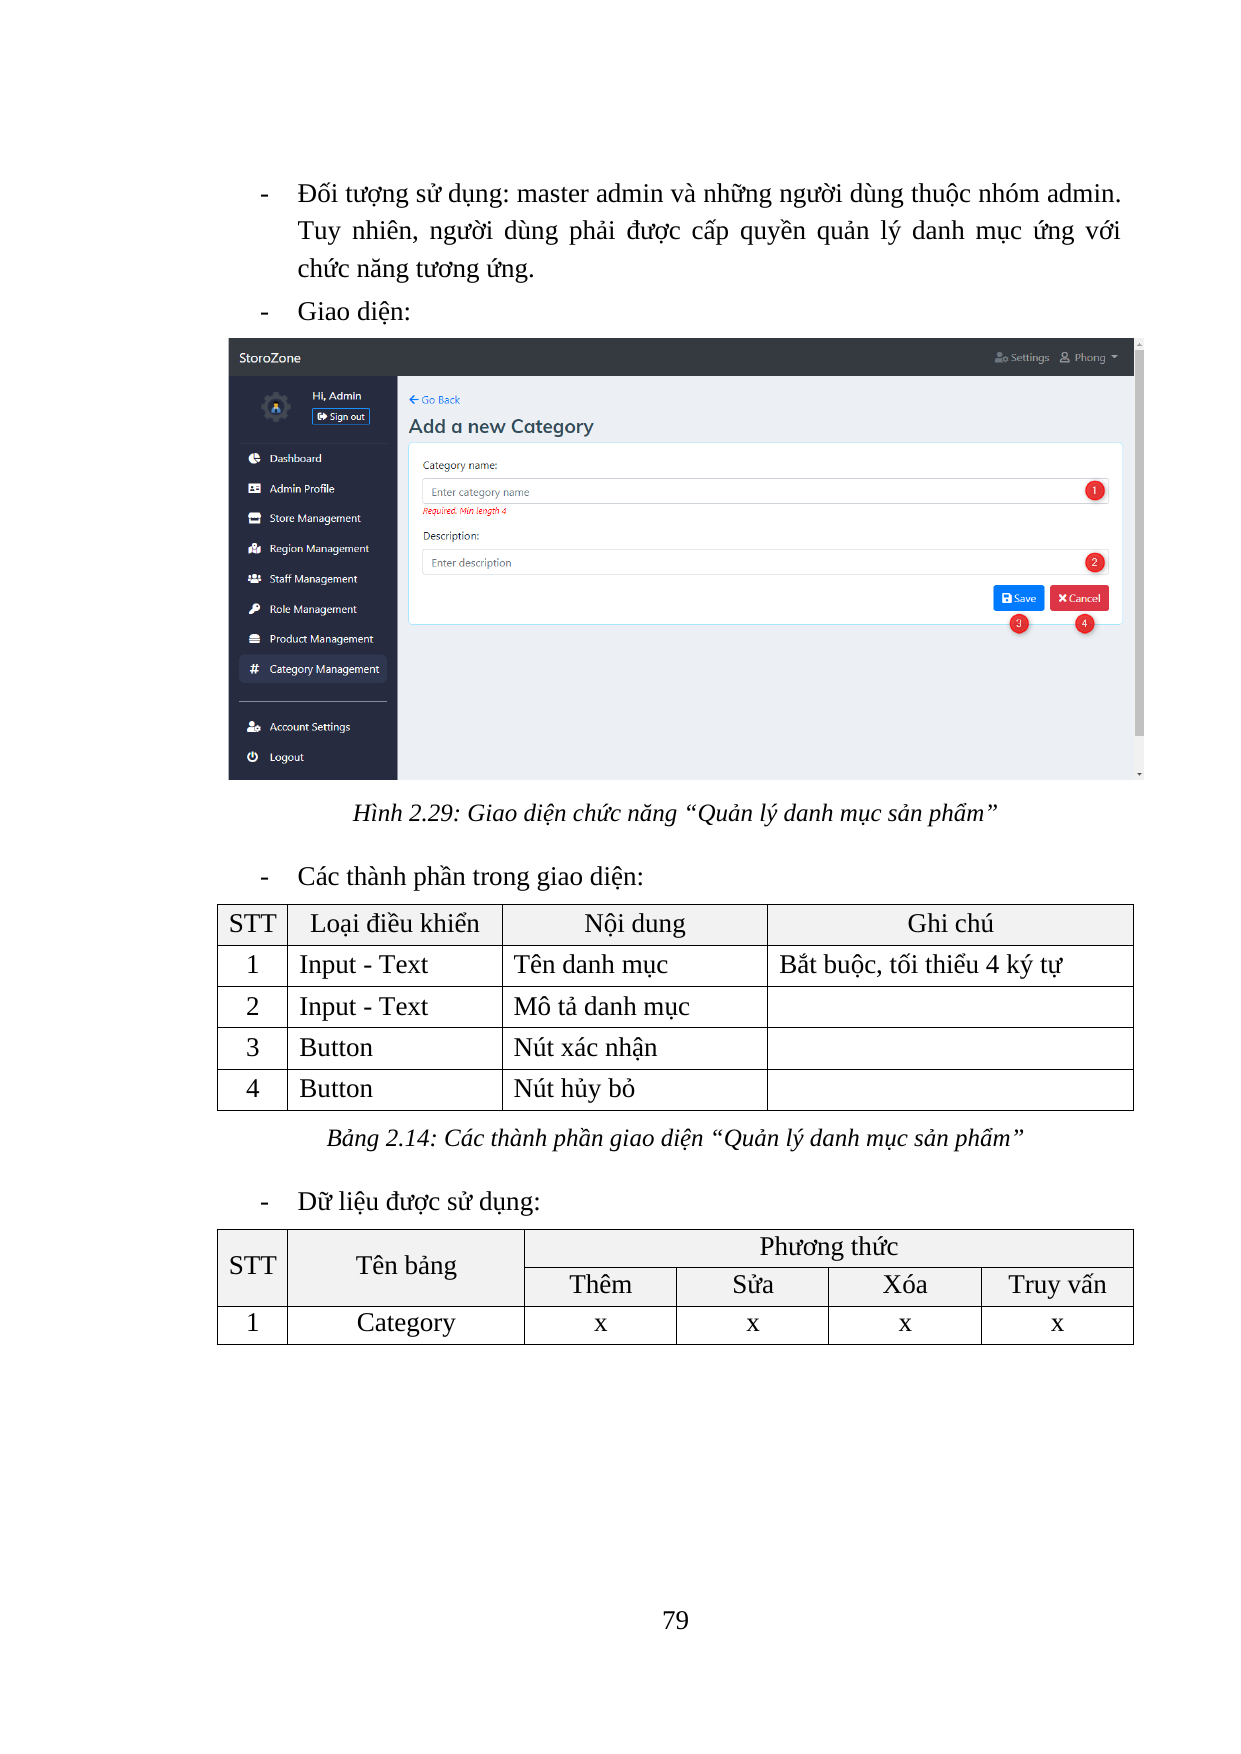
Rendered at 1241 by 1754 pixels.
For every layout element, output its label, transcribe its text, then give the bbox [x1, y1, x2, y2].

table_cell Truy vấn [982, 1268, 1133, 1306]
table_cell Input - Text [288, 987, 502, 1027]
table_cell 1 [218, 1307, 287, 1344]
table_header Loại điều khiển [288, 905, 502, 945]
table_header Ghi chú [768, 905, 1133, 945]
table_cell Xóa [829, 1268, 981, 1306]
table_cell 2 [218, 987, 287, 1027]
table_cell Button [288, 1070, 502, 1110]
table_cell 4 [218, 1070, 287, 1110]
table_header Phương thức [525, 1230, 1133, 1267]
table_cell 1 [218, 946, 287, 986]
table_cell x [525, 1307, 676, 1344]
table_cell [768, 1070, 1133, 1110]
table_cell Thêm [525, 1268, 676, 1306]
text Bảng 2.14: Các thành phần giao diện “Quản lý danh mục sản phẩm” [229, 1123, 1122, 1152]
table_cell x [982, 1307, 1133, 1344]
table_header STT [218, 905, 287, 945]
table_header Tên bảng [288, 1230, 524, 1306]
table_cell Bắt buộc, tối thiểu 4 ký tự [768, 946, 1133, 986]
table_cell Button [288, 1028, 502, 1068]
table_cell [768, 1028, 1133, 1068]
table_cell Mô tả danh mục [503, 987, 767, 1027]
list Giao diện: [260, 295, 1122, 326]
list Đối tượng sử dụng: master admin và những người dùng thuộc nhóm admin. Tuy nhiên, người dùng phải được cấp quyền quản lý danh mục ứng với chức năng tương ứng. [260, 177, 1122, 283]
table_cell Category [288, 1307, 524, 1344]
table_cell Tên danh mục [503, 946, 767, 986]
table_cell x [677, 1307, 828, 1344]
table_cell 3 [218, 1028, 287, 1068]
table_cell Sửa [677, 1268, 828, 1306]
list Các thành phần trong giao diện: [260, 860, 1122, 891]
picture [228, 338, 1144, 780]
table_cell [768, 987, 1133, 1027]
table_cell x [829, 1307, 981, 1344]
table_header Nội dung [503, 905, 767, 945]
table_header STT [218, 1230, 287, 1306]
text Hình 2.29: Giao diện chức năng “Quản lý danh mục sản phẩm” [229, 798, 1122, 827]
table_cell Nút xác nhận [503, 1028, 767, 1068]
table_cell Nút hủy bỏ [503, 1070, 767, 1110]
table_cell Input - Text [288, 946, 502, 986]
list Dữ liệu được sử dụng: [260, 1185, 1122, 1216]
